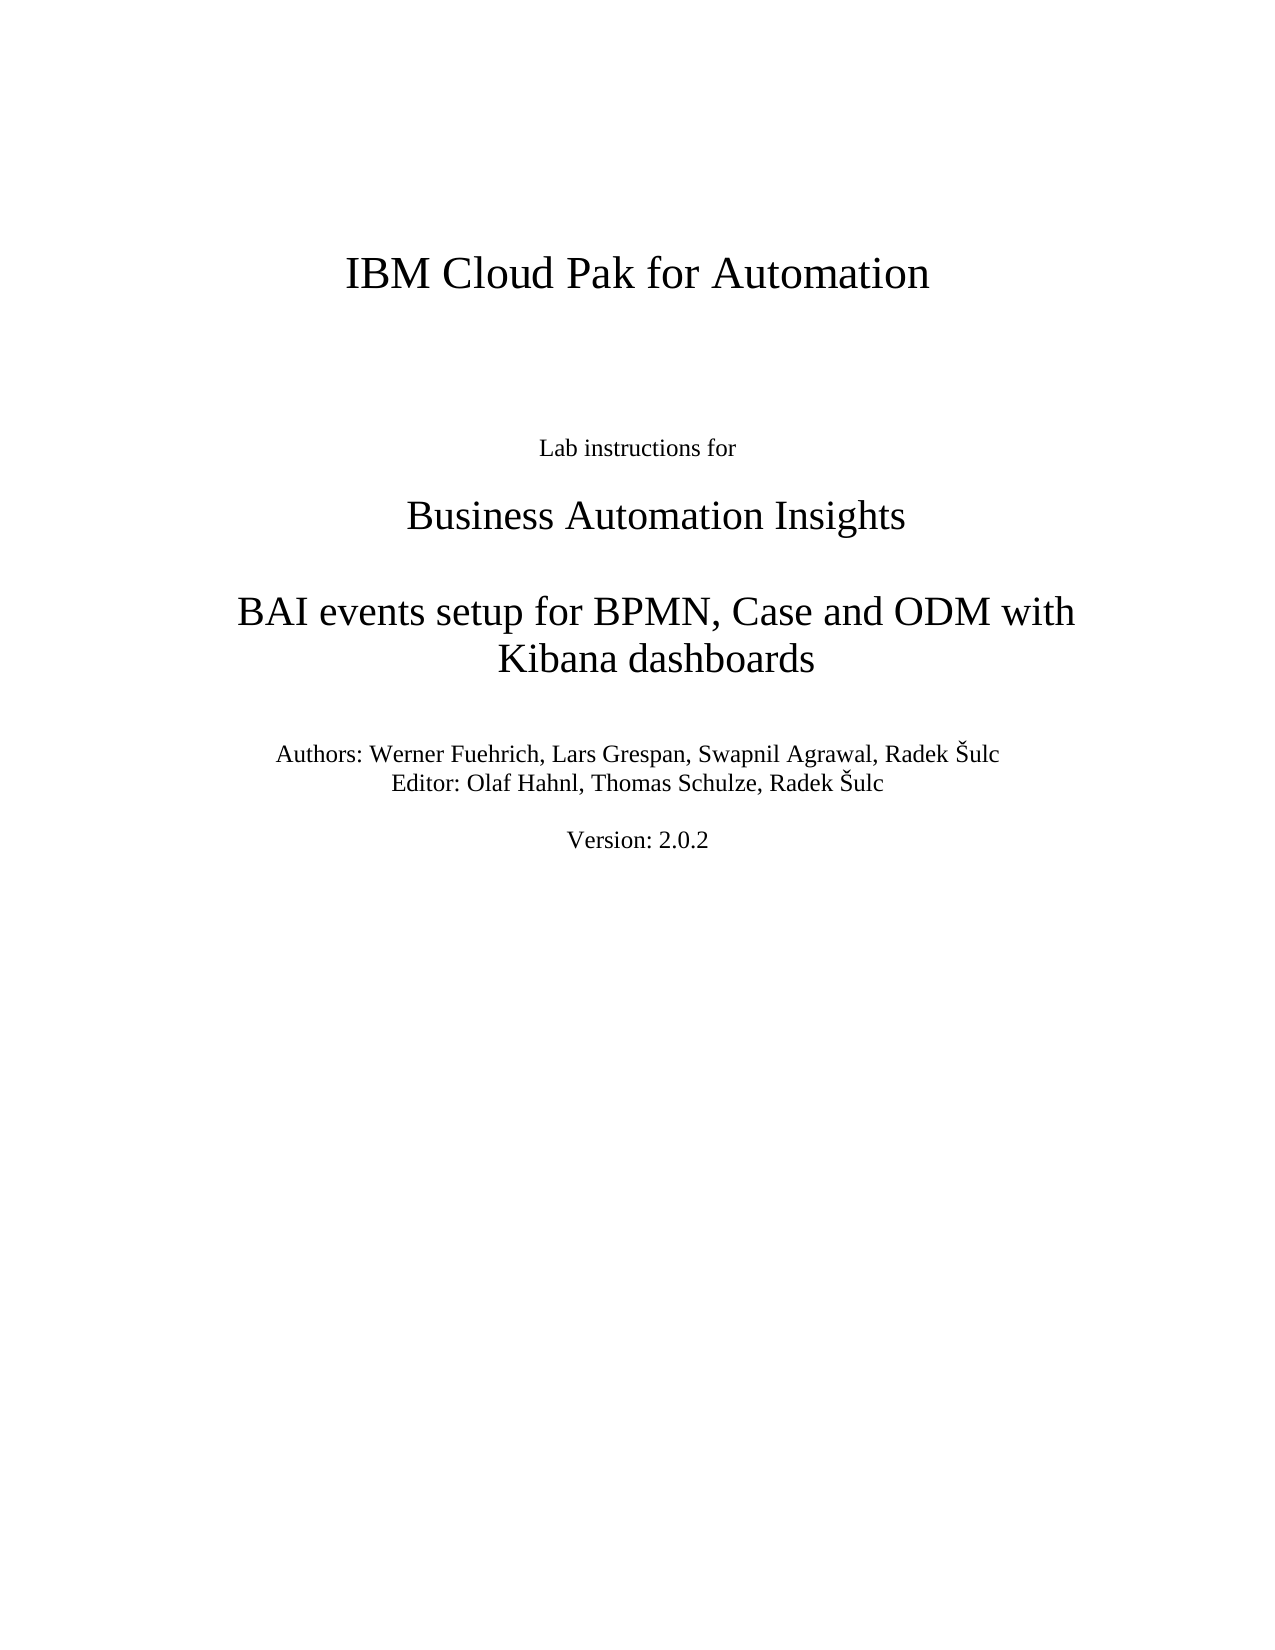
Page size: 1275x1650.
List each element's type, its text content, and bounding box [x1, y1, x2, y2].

text Version: 2.0.2 [187, 826, 1087, 854]
text Business Automation Insights [225, 490, 1087, 538]
text IBM Cloud Pak for Automation [187, 246, 1087, 298]
text BAI events setup for BPMN, Case and ODM with Kibana dashboards [225, 586, 1087, 682]
text Lab instructions for [187, 433, 1087, 461]
text Editor: Olaf Hahnl, Thomas Schulze, Radek Šulc [187, 768, 1087, 797]
text Authors: Werner Fuehrich, Lars Grespan, Swapnil Agrawal, Radek Šulc [187, 739, 1087, 768]
